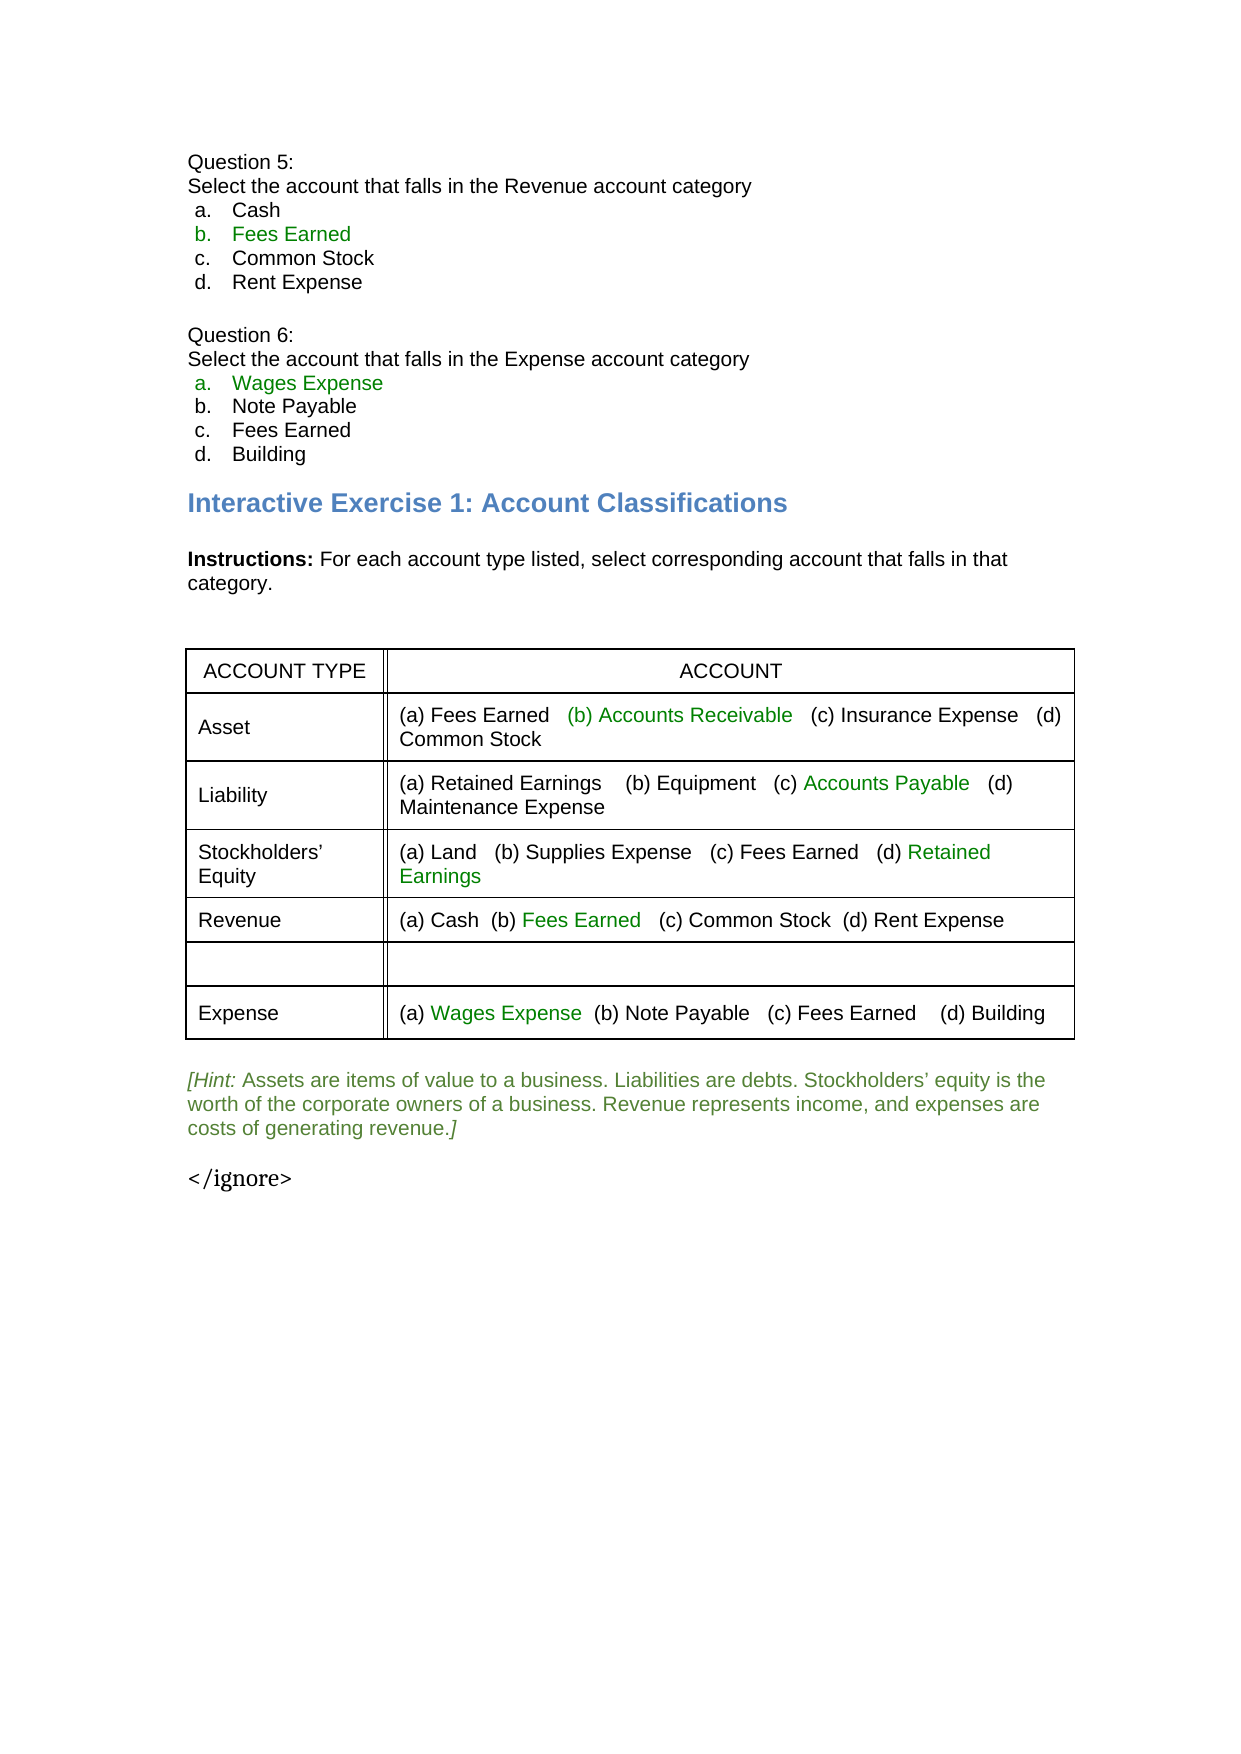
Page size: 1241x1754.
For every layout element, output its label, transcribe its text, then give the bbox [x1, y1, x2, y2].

table_cell Asset [187, 694, 383, 760]
table_cell Liability [187, 762, 383, 828]
list Common Stock [194, 246, 1053, 270]
table_cell [388, 943, 1074, 985]
subtitle Interactive Exercise 1: Account Classifications [187, 487, 1053, 518]
text Instructions: For each account type listed, select corresponding account that falls in that category. [187, 547, 1053, 595]
table_cell Expense [187, 987, 383, 1038]
list Wages Expense [194, 370, 1053, 394]
list Building [194, 442, 1053, 466]
list Cash [194, 198, 1053, 222]
table_cell Stockholders’ Equity [187, 830, 383, 897]
table_cell (a) Wages Expense (b) Note Payable (c) Fees Earned (d) Building [388, 987, 1074, 1038]
table_cell Revenue [187, 898, 383, 941]
text [Hint: Assets are items of value to a business. Liabilities are debts. Stockholders’ equity is the worth of the corporate owners of a business. Revenue represents income, and expenses are costs of generating revenue.] [187, 1068, 1053, 1140]
list Fees Earned [194, 222, 1053, 246]
table_cell (a) Retained Earnings (b) Equipment (c) Accounts Payable (d) Maintenance Expense [388, 762, 1074, 828]
list Fees Earned [194, 418, 1053, 442]
text Question 6: [187, 322, 1053, 346]
table_cell (a) Fees Earned (b) Accounts Receivable (c) Insurance Expense (d) Common Stock [388, 694, 1074, 760]
table_header ACCOUNT TYPE [187, 650, 383, 692]
text Select the account that falls in the Revenue account category [187, 174, 1053, 198]
text Question 5: [187, 150, 1053, 174]
table_cell (a) Cash (b) Fees Earned (c) Common Stock (d) Rent Expense [388, 898, 1074, 941]
text </ignore> [187, 1164, 1053, 1193]
list Note Payable [194, 394, 1053, 418]
list Rent Expense [194, 270, 1053, 294]
table_cell [187, 943, 383, 985]
text Select the account that falls in the Expense account category [187, 346, 1053, 370]
table_cell (a) Land (b) Supplies Expense (c) Fees Earned (d) Retained Earnings [388, 830, 1074, 897]
table_header ACCOUNT [388, 650, 1074, 692]
